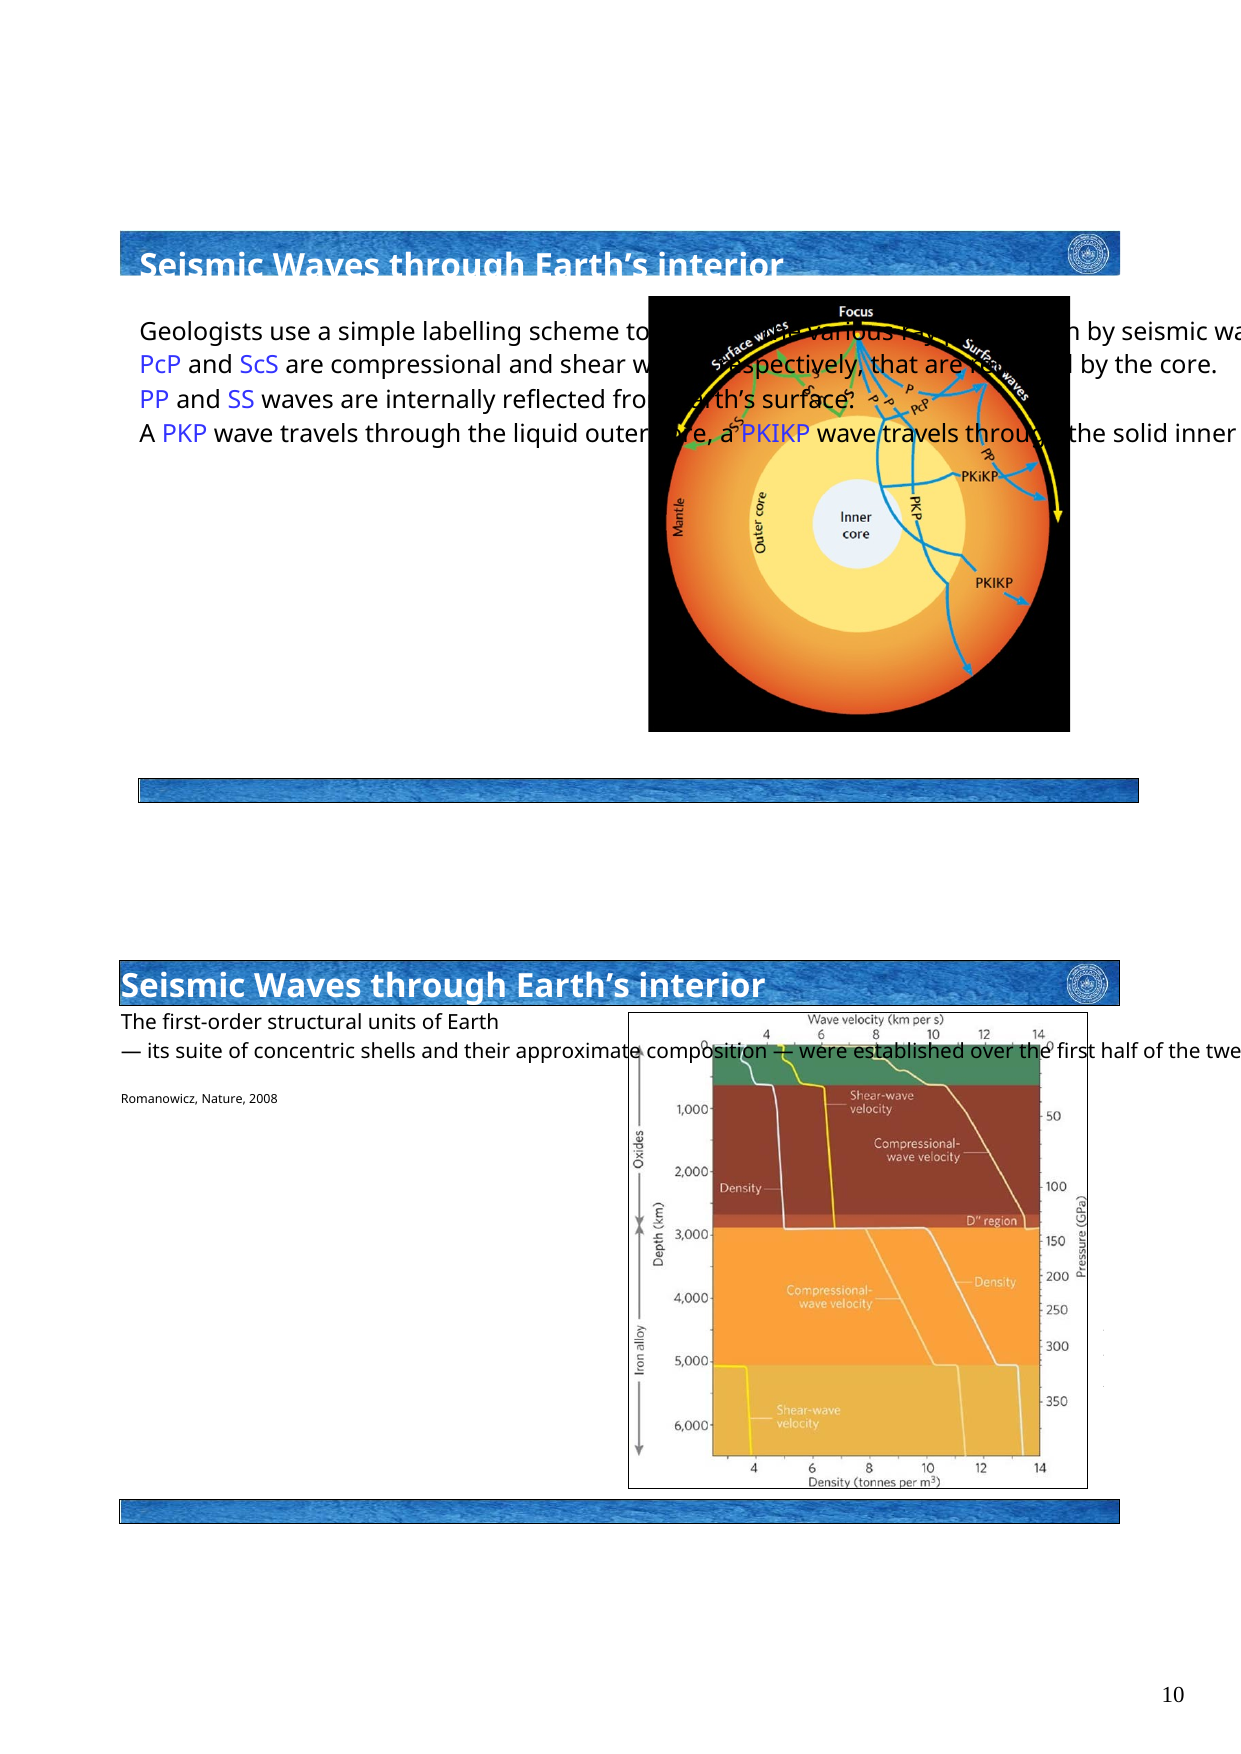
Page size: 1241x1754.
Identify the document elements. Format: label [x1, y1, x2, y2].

picture [411, 262, 417, 276]
picture [139, 779, 1138, 802]
picture [120, 961, 1119, 1005]
picture [471, 983, 478, 993]
picture [120, 1500, 1119, 1523]
picture [675, 262, 681, 276]
picture [629, 1013, 1087, 1488]
picture [511, 262, 517, 276]
picture [489, 263, 496, 273]
picture [223, 262, 229, 276]
picture [212, 263, 218, 276]
picture [648, 296, 1071, 732]
picture [1062, 361, 1069, 371]
picture [284, 261, 292, 276]
picture [755, 263, 762, 273]
picture [610, 262, 616, 276]
picture [119, 230, 1121, 276]
picture [447, 263, 454, 273]
